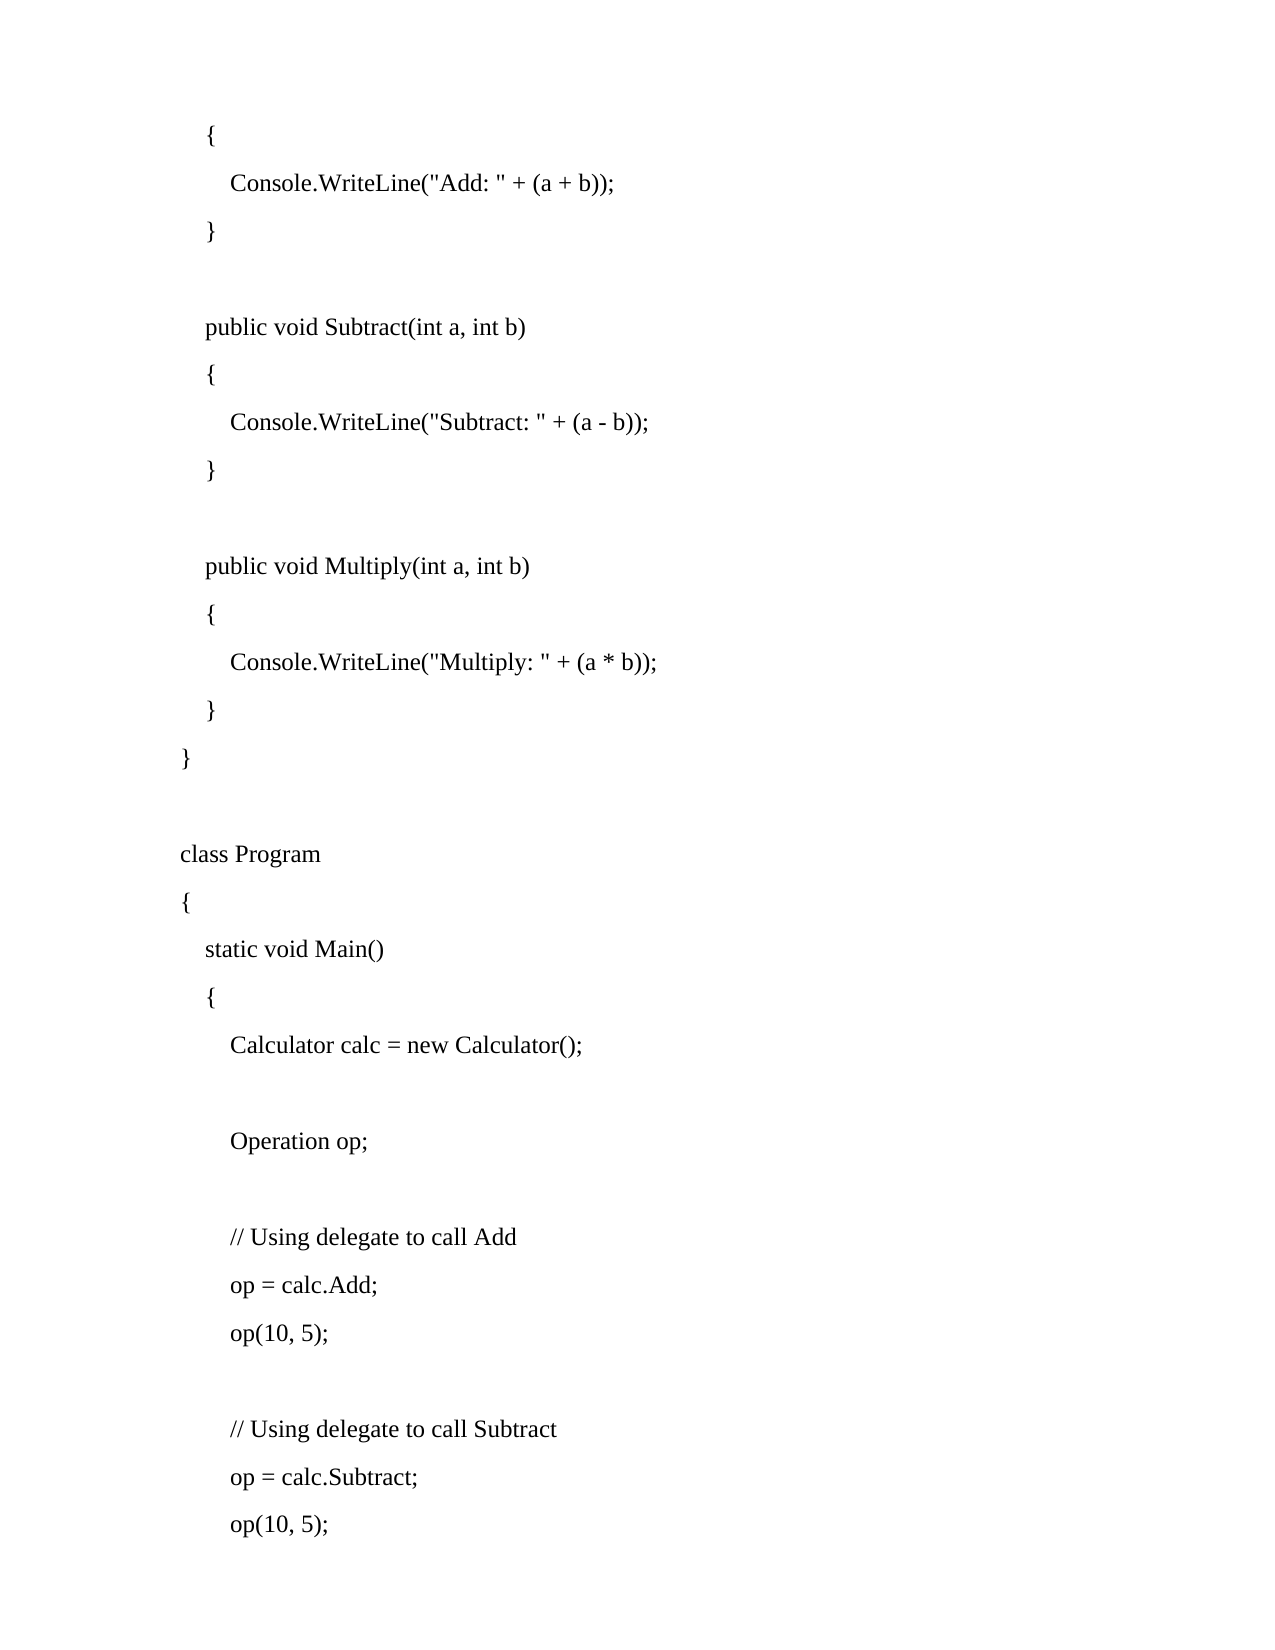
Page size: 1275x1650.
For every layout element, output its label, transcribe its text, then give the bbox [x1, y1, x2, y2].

text op = calc.Subtract; [180, 1462, 1125, 1490]
text Calculator calc = new Calculator(); [180, 1030, 1125, 1059]
text } [180, 216, 1125, 244]
text { [180, 599, 1125, 628]
text public void Multiply(int a, int b) [180, 551, 1125, 580]
text Operation op; [180, 1126, 1125, 1155]
text { [180, 120, 1125, 149]
text op(10, 5); [180, 1509, 1125, 1538]
text } [180, 743, 1125, 772]
text { [180, 982, 1125, 1011]
text op = calc.Add; [180, 1270, 1125, 1299]
text } [180, 695, 1125, 724]
text Console.WriteLine("Add: " + (a + b)); [180, 168, 1125, 197]
text { [180, 887, 1125, 915]
text op(10, 5); [180, 1318, 1125, 1347]
text public void Subtract(int a, int b) [180, 312, 1125, 340]
text static void Main() [180, 934, 1125, 963]
text class Program [180, 839, 1125, 867]
text } [180, 455, 1125, 484]
text Console.WriteLine("Subtract: " + (a - b)); [180, 407, 1125, 436]
text Console.WriteLine("Multiply: " + (a * b)); [180, 647, 1125, 676]
text // Using delegate to call Subtract [180, 1414, 1125, 1442]
text // Using delegate to call Add [180, 1222, 1125, 1251]
text { [180, 359, 1125, 388]
